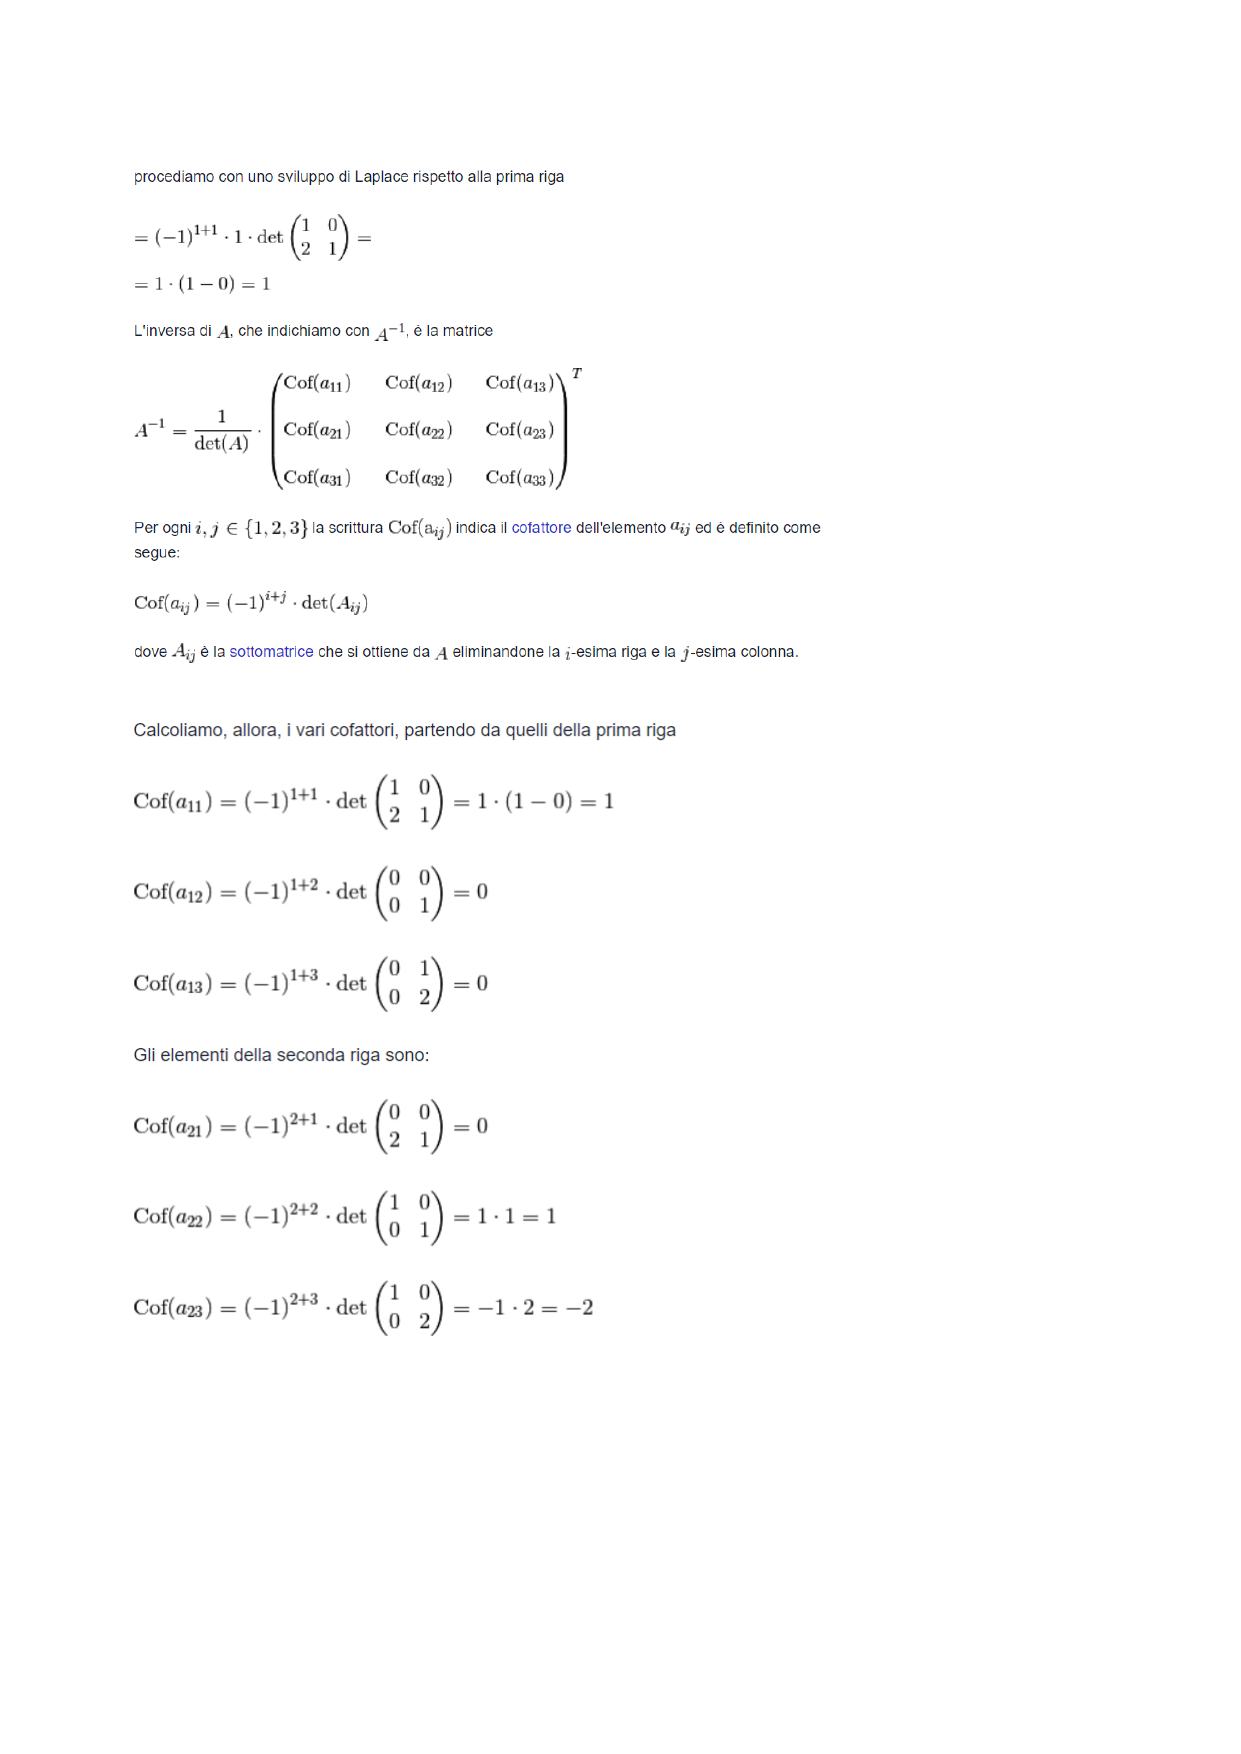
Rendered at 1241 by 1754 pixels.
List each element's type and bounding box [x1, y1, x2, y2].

picture [118, 147, 857, 677]
picture [118, 695, 769, 1351]
